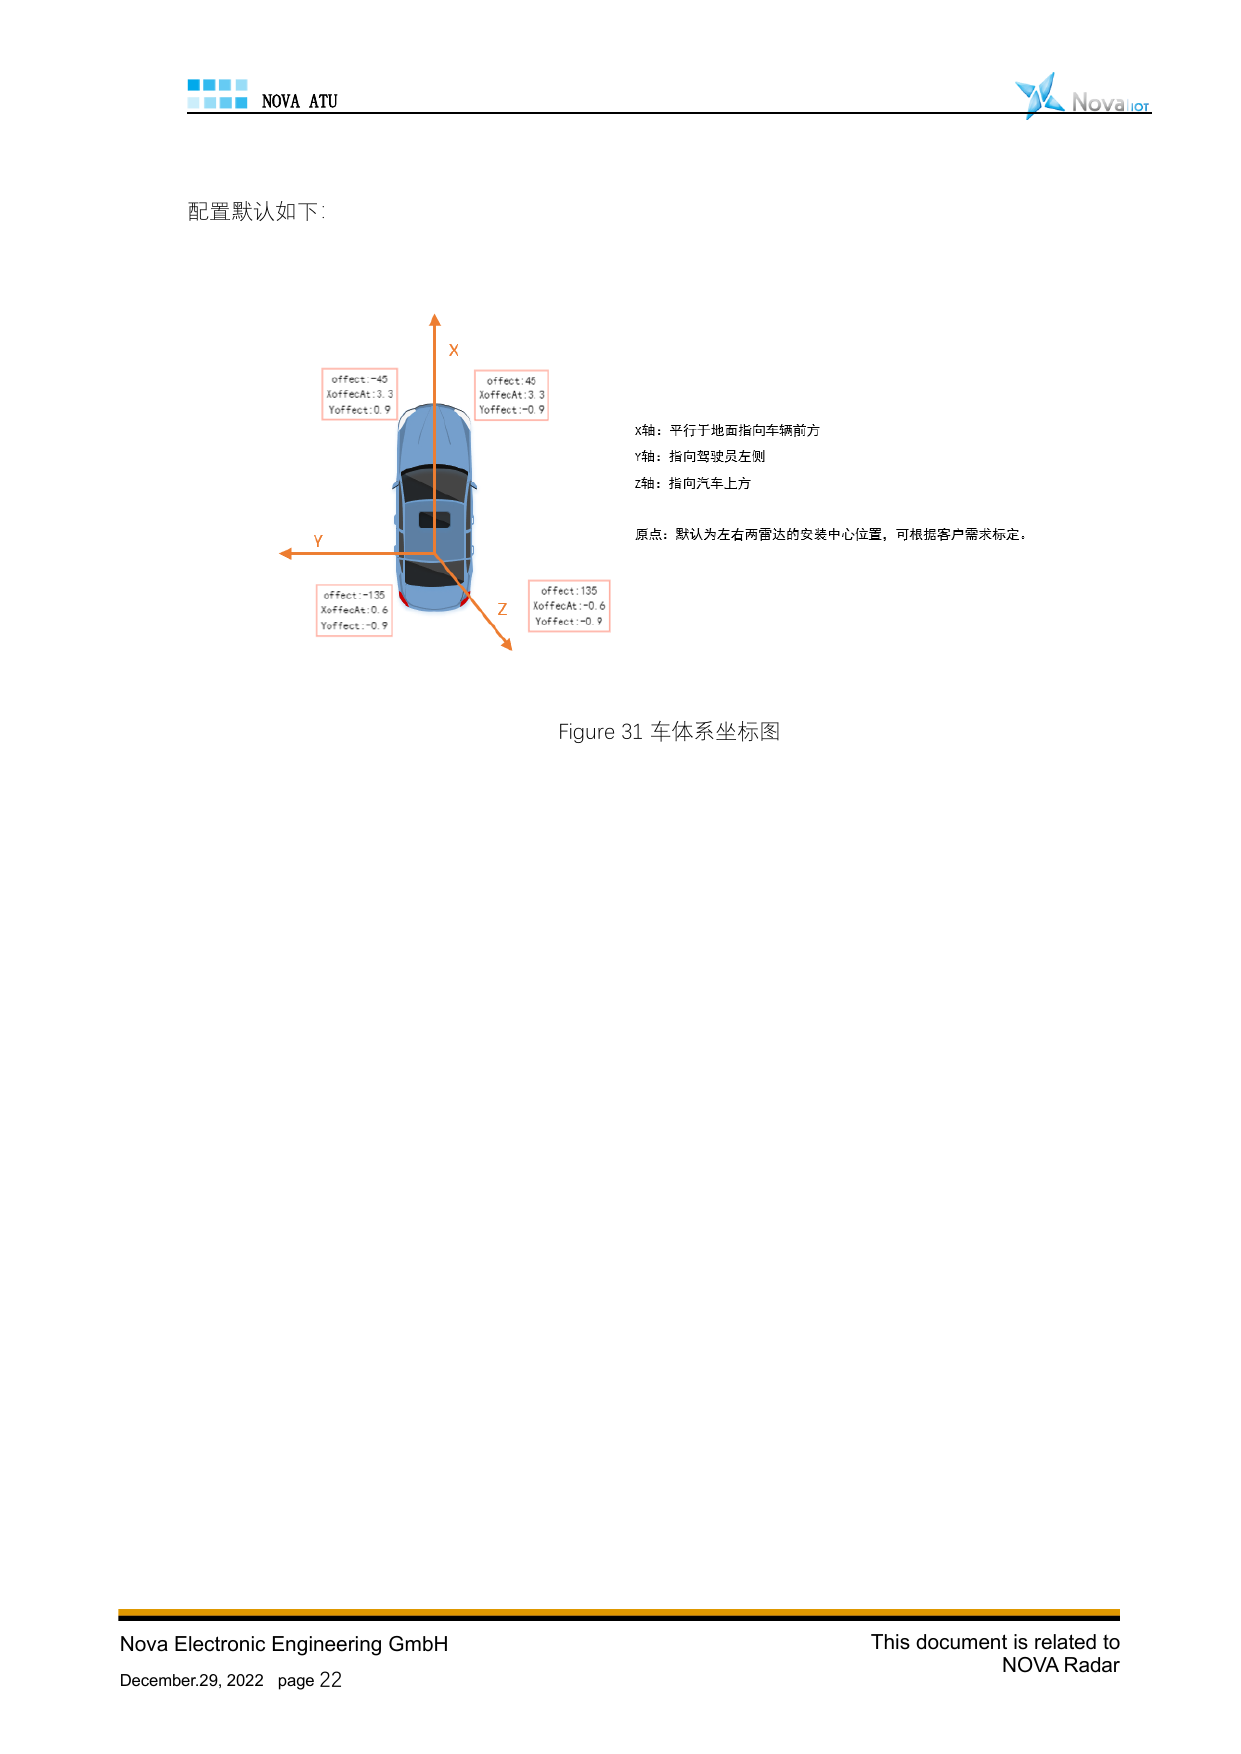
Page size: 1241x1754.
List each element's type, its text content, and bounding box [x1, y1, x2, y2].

picture [118, 1609, 1120, 1621]
list 配置默认如下： [187, 196, 1152, 229]
picture [1013, 114, 1152, 120]
text Figure 31 车体系坐标图 [187, 716, 1152, 749]
picture [187, 261, 1152, 703]
picture [1013, 72, 1152, 112]
picture [187, 114, 257, 118]
picture [187, 70, 257, 112]
